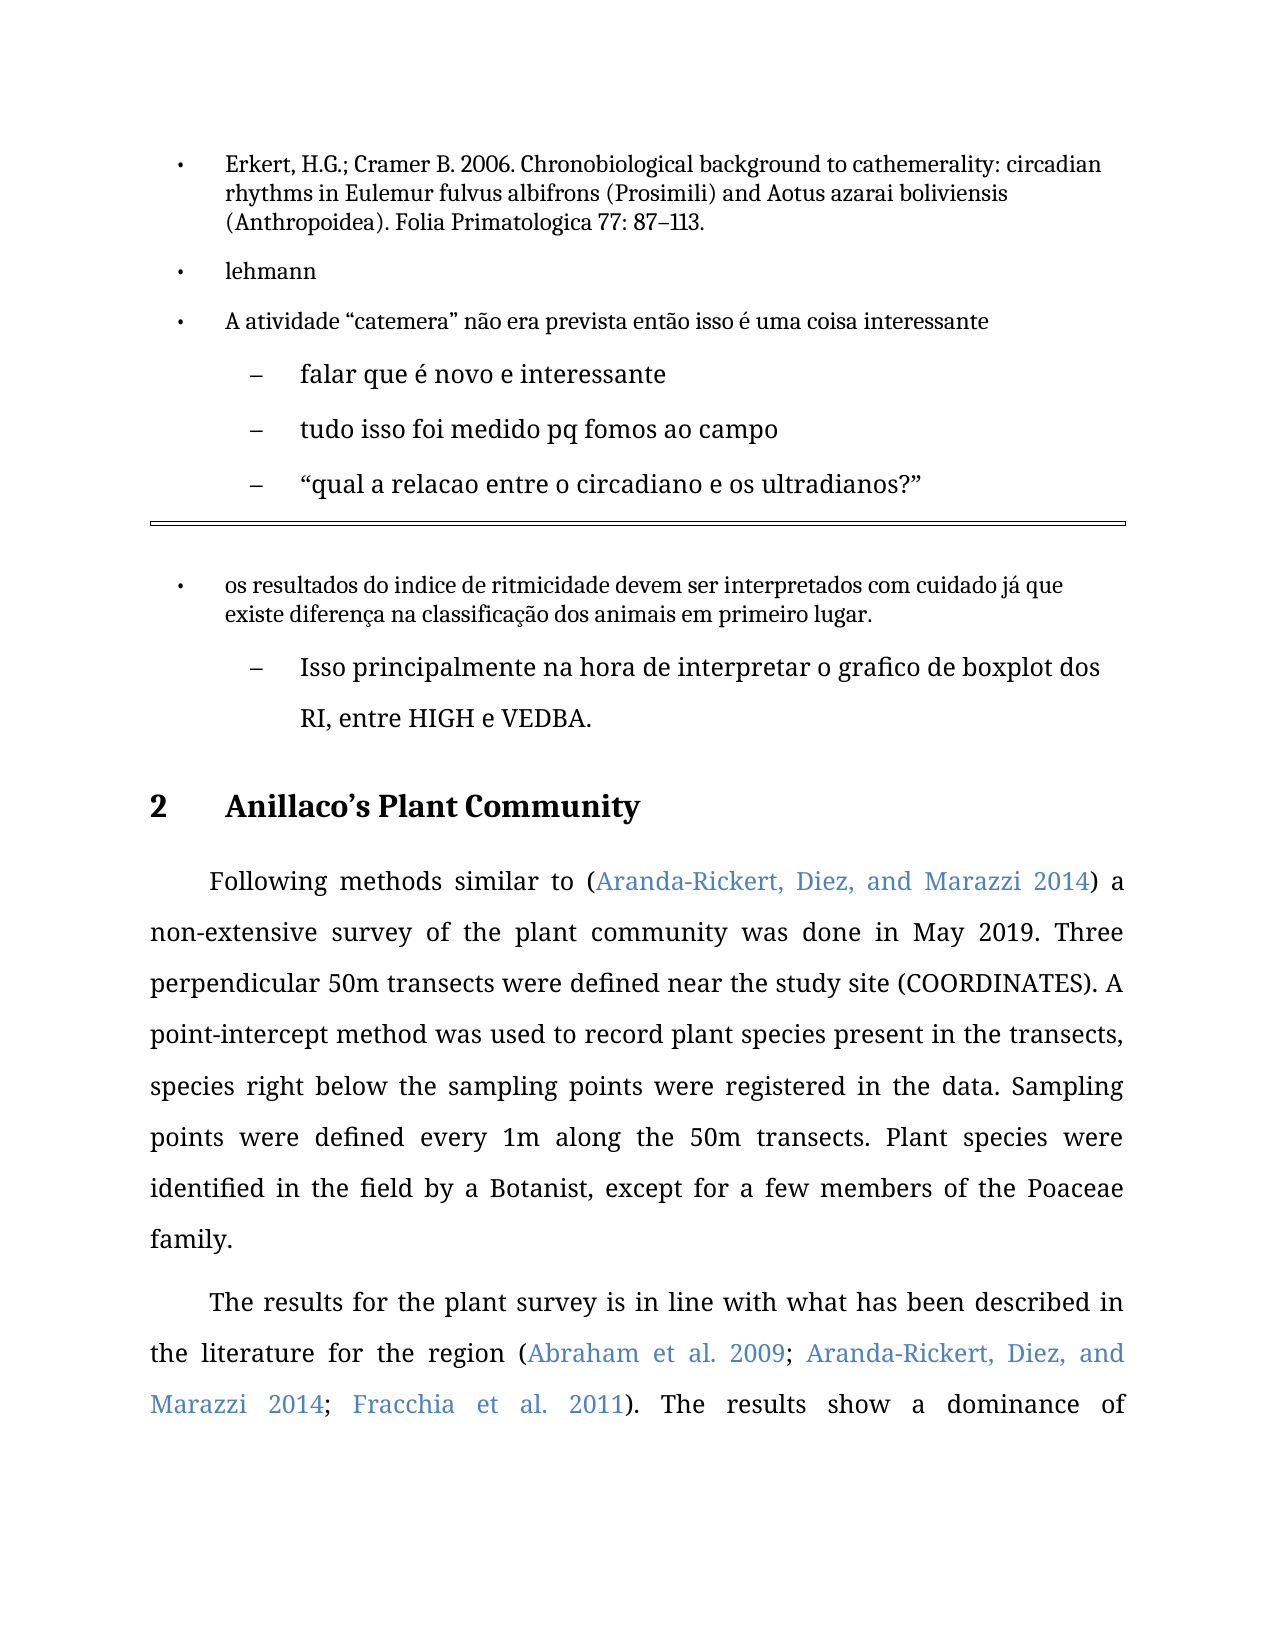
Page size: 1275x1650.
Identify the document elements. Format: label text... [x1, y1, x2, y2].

list os resultados do indice de ritmicidade devem ser interpretados com cuidado já que existe diferença na classificação dos animais em primeiro lugar. [175, 571, 1125, 629]
list tudo isso foi medido pq fomos ao campo [250, 411, 1125, 446]
list Isso principalmente na hora de interpretar o grafico de boxplot dos RI, entre HIGH e VEDBA. [250, 650, 1125, 735]
list Erkert, H.G.; Cramer B. 2006. Chronobiological background to cathemerality: circadian rhythms in Eulemur fulvus albifrons (Prosimili) and Aotus azarai boliviensis (Anthropoidea). Folia Primatologica 77: 87–113. [175, 150, 1125, 236]
list A atividade “catemera” não era prevista então isso é uma coisa interessante [175, 307, 1125, 335]
list “qual a relacao entre o circadiano e os ultradianos?” [250, 467, 1125, 501]
subtitle 2 Anillaco’s Plant Community [150, 787, 1125, 826]
list lehmann [175, 257, 1125, 286]
text Following methods similar to (Aranda-Rickert, Diez, and Marazzi 2014) a non-extensive survey of the plant community was done in May 2019. Three perpendicular 50m transects were defined near the study site (COORDINATES). A point-intercept method was used to record plant species present in the transects, species right below the sampling points were registered in the data. Sampling points were defined every 1m along the 50m transects. Plant species were identified in the field by a Botanist, except for a few members of the Poaceae family. [150, 864, 1125, 1255]
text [150, 1285, 1125, 1421]
list falar que é novo e interessante [250, 356, 1125, 390]
